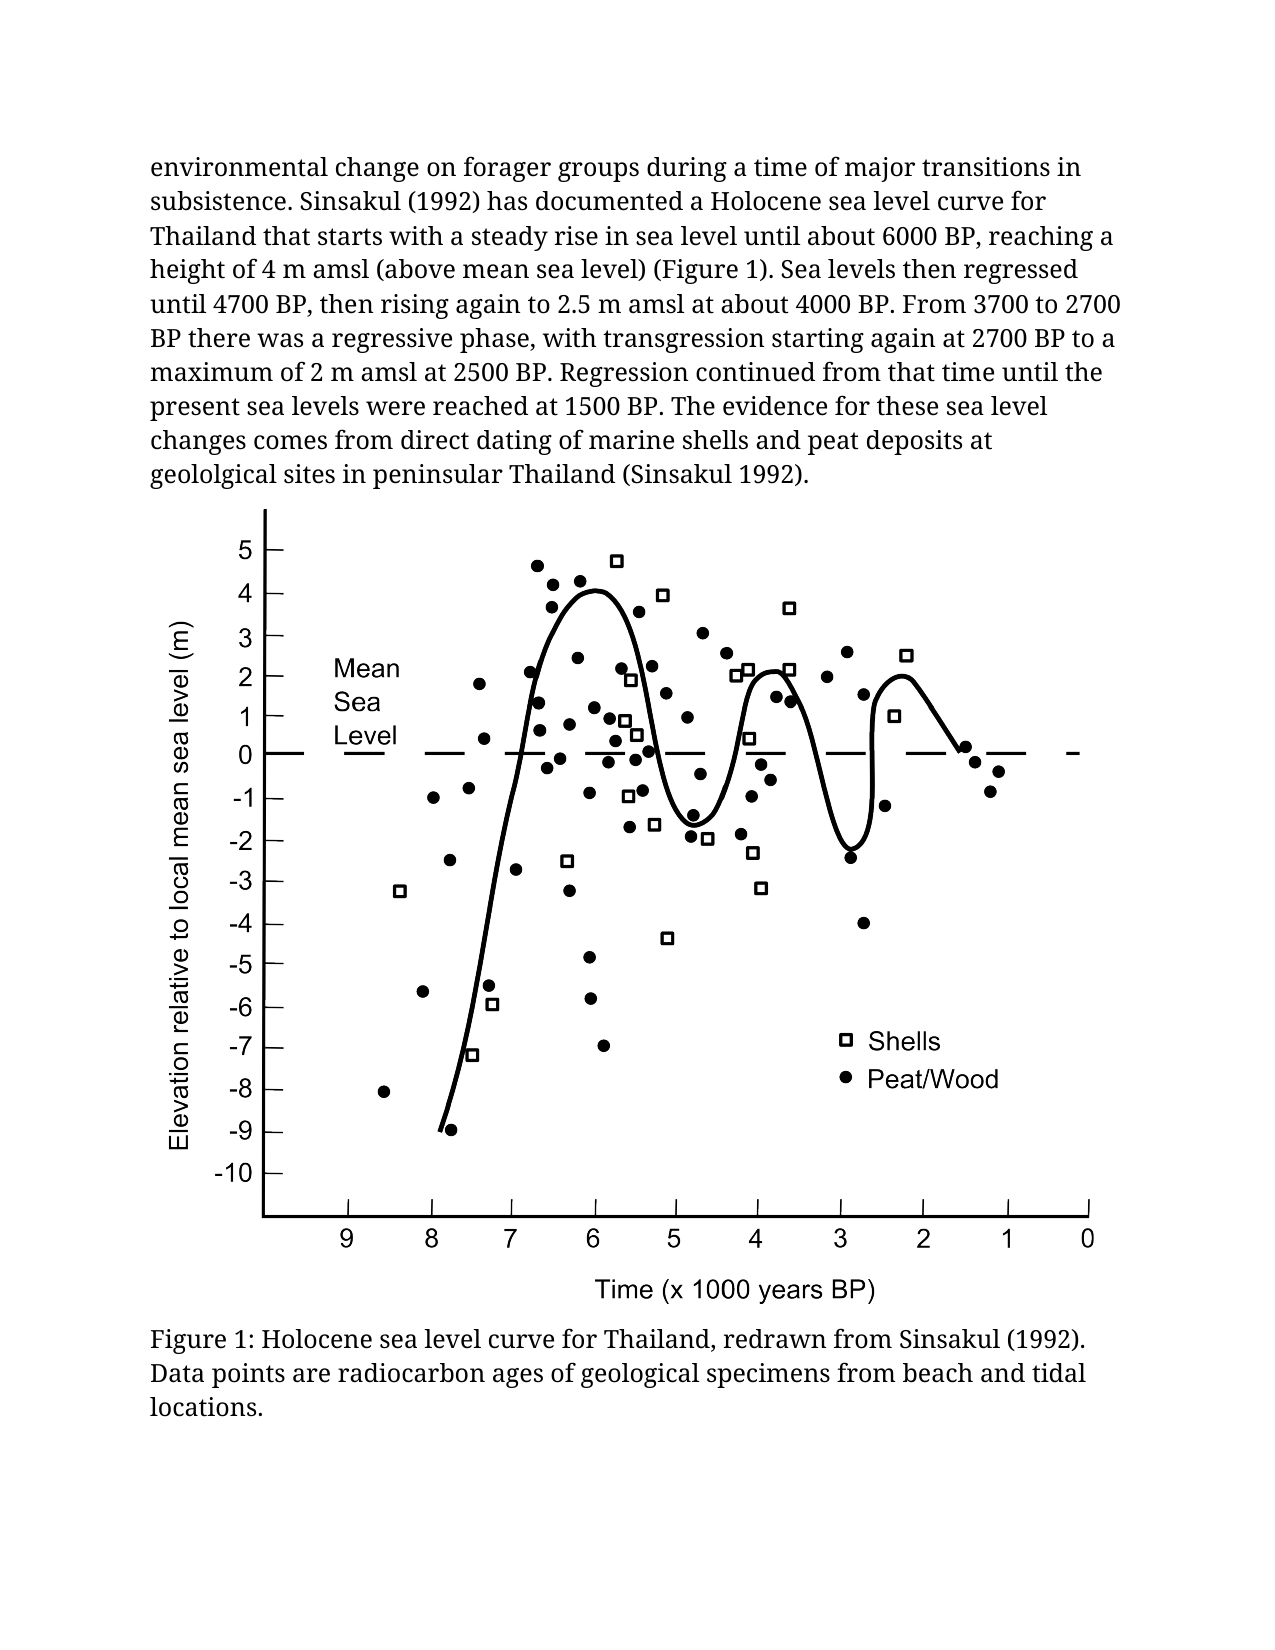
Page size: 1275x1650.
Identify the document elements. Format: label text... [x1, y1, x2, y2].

text Figure 1: Holocene sea level curve for Thailand, redrawn from Sinsakul (1992). Data points are radiocarbon ages of geological specimens from beach and tidal locations. [150, 1322, 1125, 1424]
picture [168, 509, 1094, 1304]
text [150, 150, 1125, 491]
